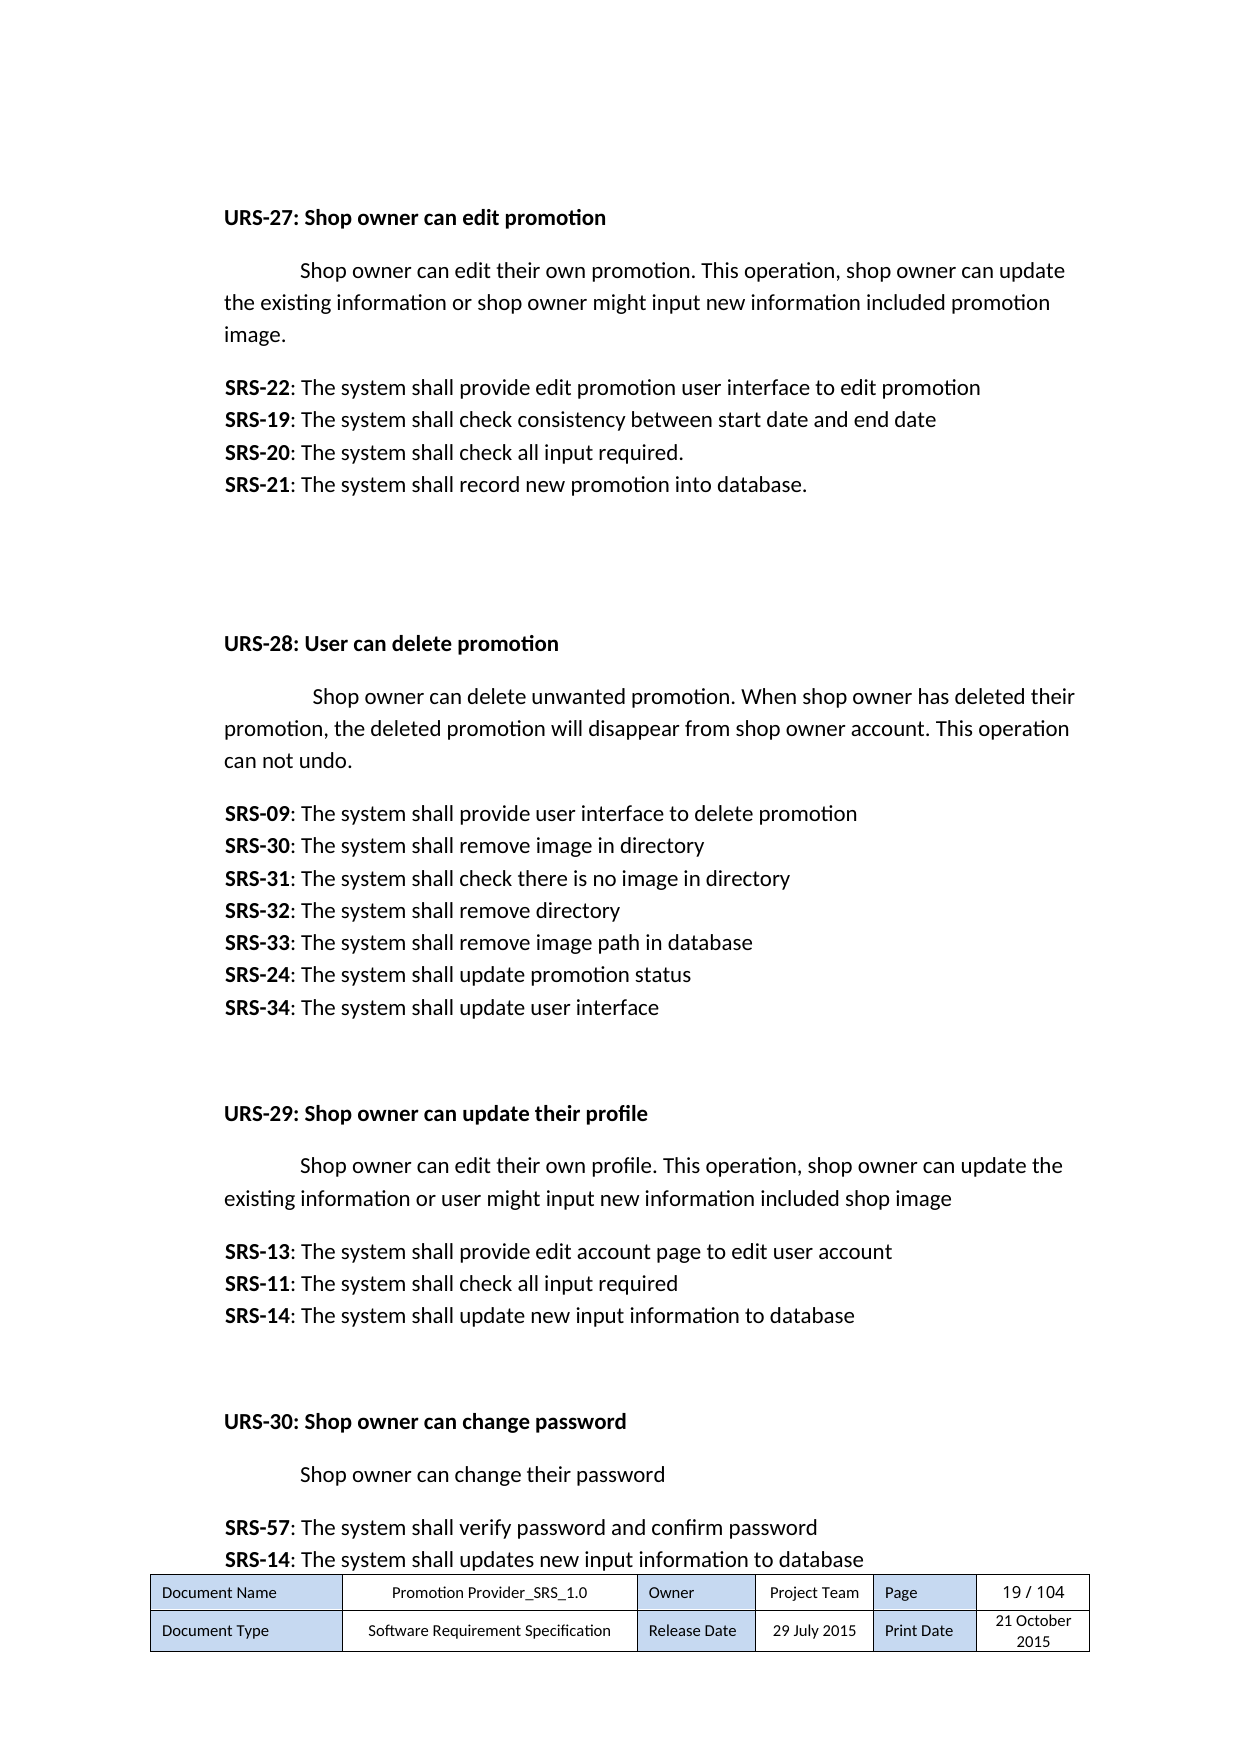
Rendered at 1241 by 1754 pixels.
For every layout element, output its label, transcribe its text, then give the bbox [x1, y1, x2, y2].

text Shop owner can edit their own promotion. This operation, shop owner can update the existing information or shop owner might input new information included promotion image. [224, 256, 1090, 348]
text Shop owner can change their password [299, 1460, 1090, 1488]
text Shop owner can delete unwanted promotion. When shop owner has deleted their promotion, the deleted promotion will disappear from shop owner account. This operation can not undo. [224, 682, 1090, 774]
text URS-30: Shop owner can change password [224, 1407, 1090, 1435]
text URS-28: User can delete promotion [224, 629, 1090, 657]
text SRS-13: The system shall provide edit account page to edit user account SRS-11: The system shall check all input required SRS-14: The system shall update new input information to database [225, 1237, 1090, 1329]
text SRS-09: The system shall provide user interface to delete promotion SRS-30: The system shall remove image in directory SRS-31: The system shall check there is no image in directory SRS-32: The system shall remove directory SRS-33: The system shall remove image path in database SRS-24: The system shall update promotion status SRS-34: The system shall update user interface [225, 799, 1090, 1021]
text URS-29: Shop owner can update their profile [224, 1099, 1090, 1127]
text URS-27: Shop owner can edit promotion [224, 203, 1090, 231]
text SRS-57: The system shall verify password and confirm password SRS-14: The system shall updates new input information to database [225, 1513, 1090, 1573]
text Shop owner can edit their own profile. This operation, shop owner can update the existing information or user might input new information included shop image [224, 1152, 1090, 1212]
text SRS-22: The system shall provide edit promotion user interface to edit promotion SRS-19: The system shall check consistency between start date and end date SRS-20: The system shall check all input required. SRS-21: The system shall record new promotion into database. [225, 373, 1090, 498]
